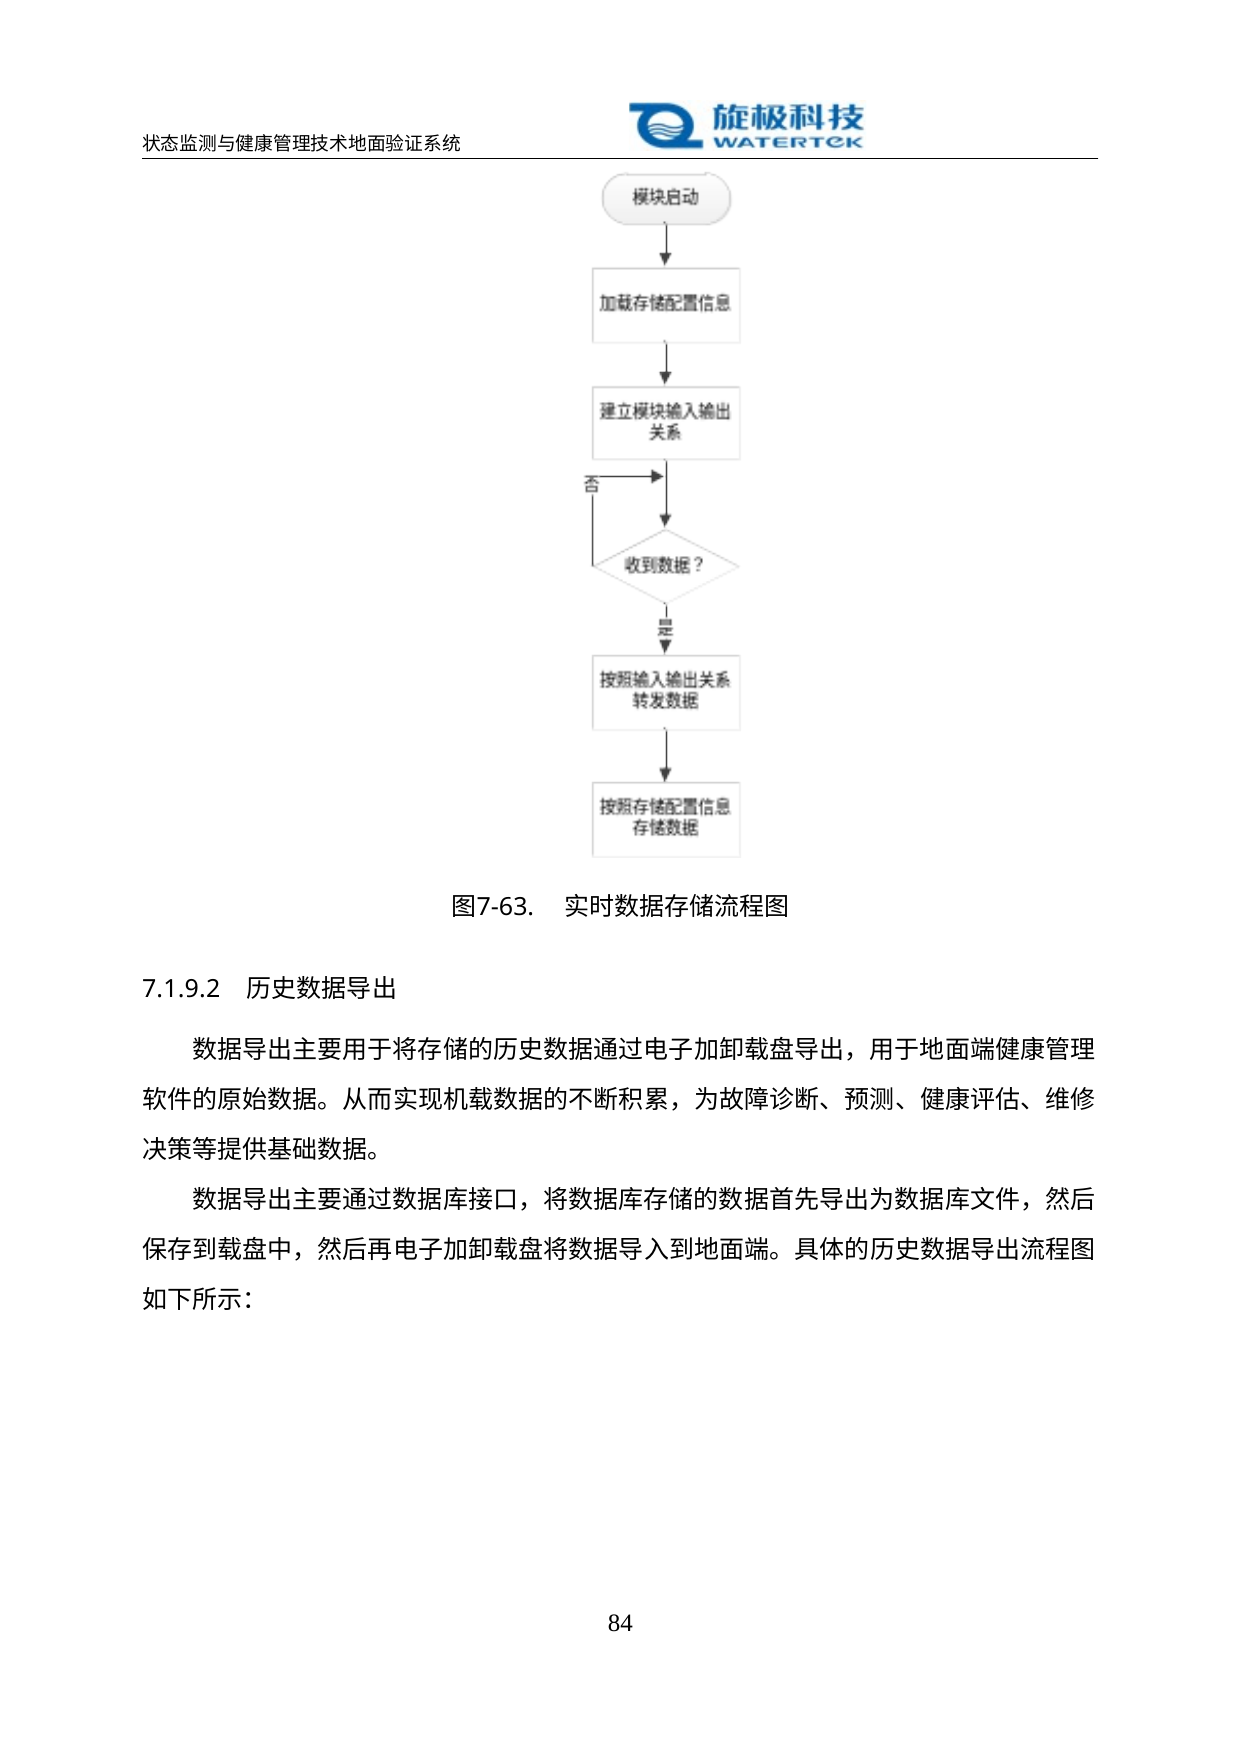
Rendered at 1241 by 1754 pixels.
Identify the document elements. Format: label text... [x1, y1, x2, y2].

text 数据导出主要通过数据库接口，将数据库存储的数据首先导出为数据库文件，然后保存到载盘中，然后再电子加卸载盘将数据导入到地面端。具体的历史数据导出流程图如下所示： [142, 1179, 1098, 1316]
text 历史数据导出 [142, 953, 1098, 1021]
picture [628, 100, 867, 151]
text 数据导出主要用于将存储的历史数据通过电子加卸载盘导出，用于地面端健康管理软件的原始数据。从而实现机载数据的不断积累，为故障诊断、预测、健康评估、维修决策等提供基础数据。 [142, 1029, 1098, 1166]
list 实时数据存储流程图 [142, 871, 1098, 939]
